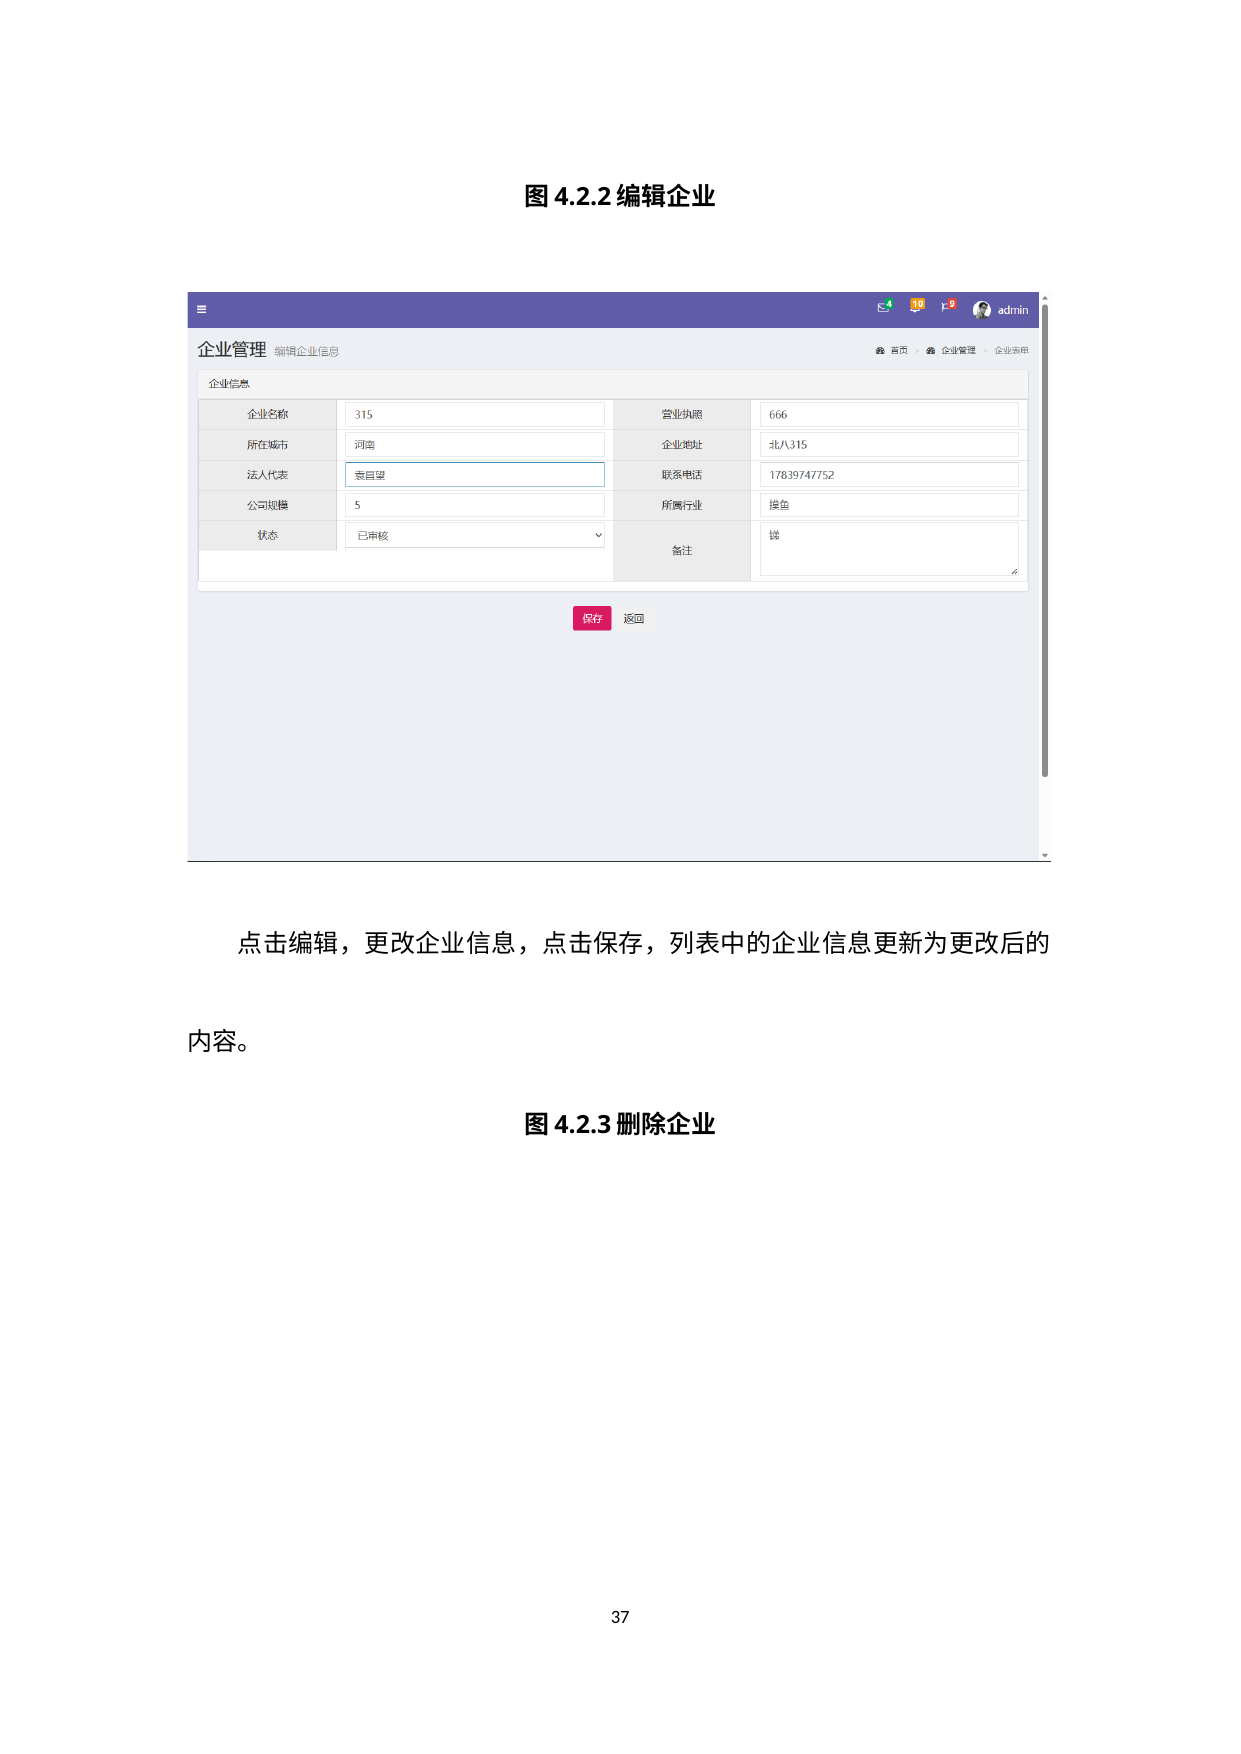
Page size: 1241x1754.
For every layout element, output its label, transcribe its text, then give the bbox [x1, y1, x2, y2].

text 点击编辑，更改企业信息，点击保存，列表中的企业信息更新为更改后的内容。 [187, 909, 1053, 1072]
picture [187, 292, 1052, 862]
text 图4.2.3删除企业 [187, 1090, 1053, 1155]
text 图4.2.2编辑企业 [187, 162, 1053, 227]
